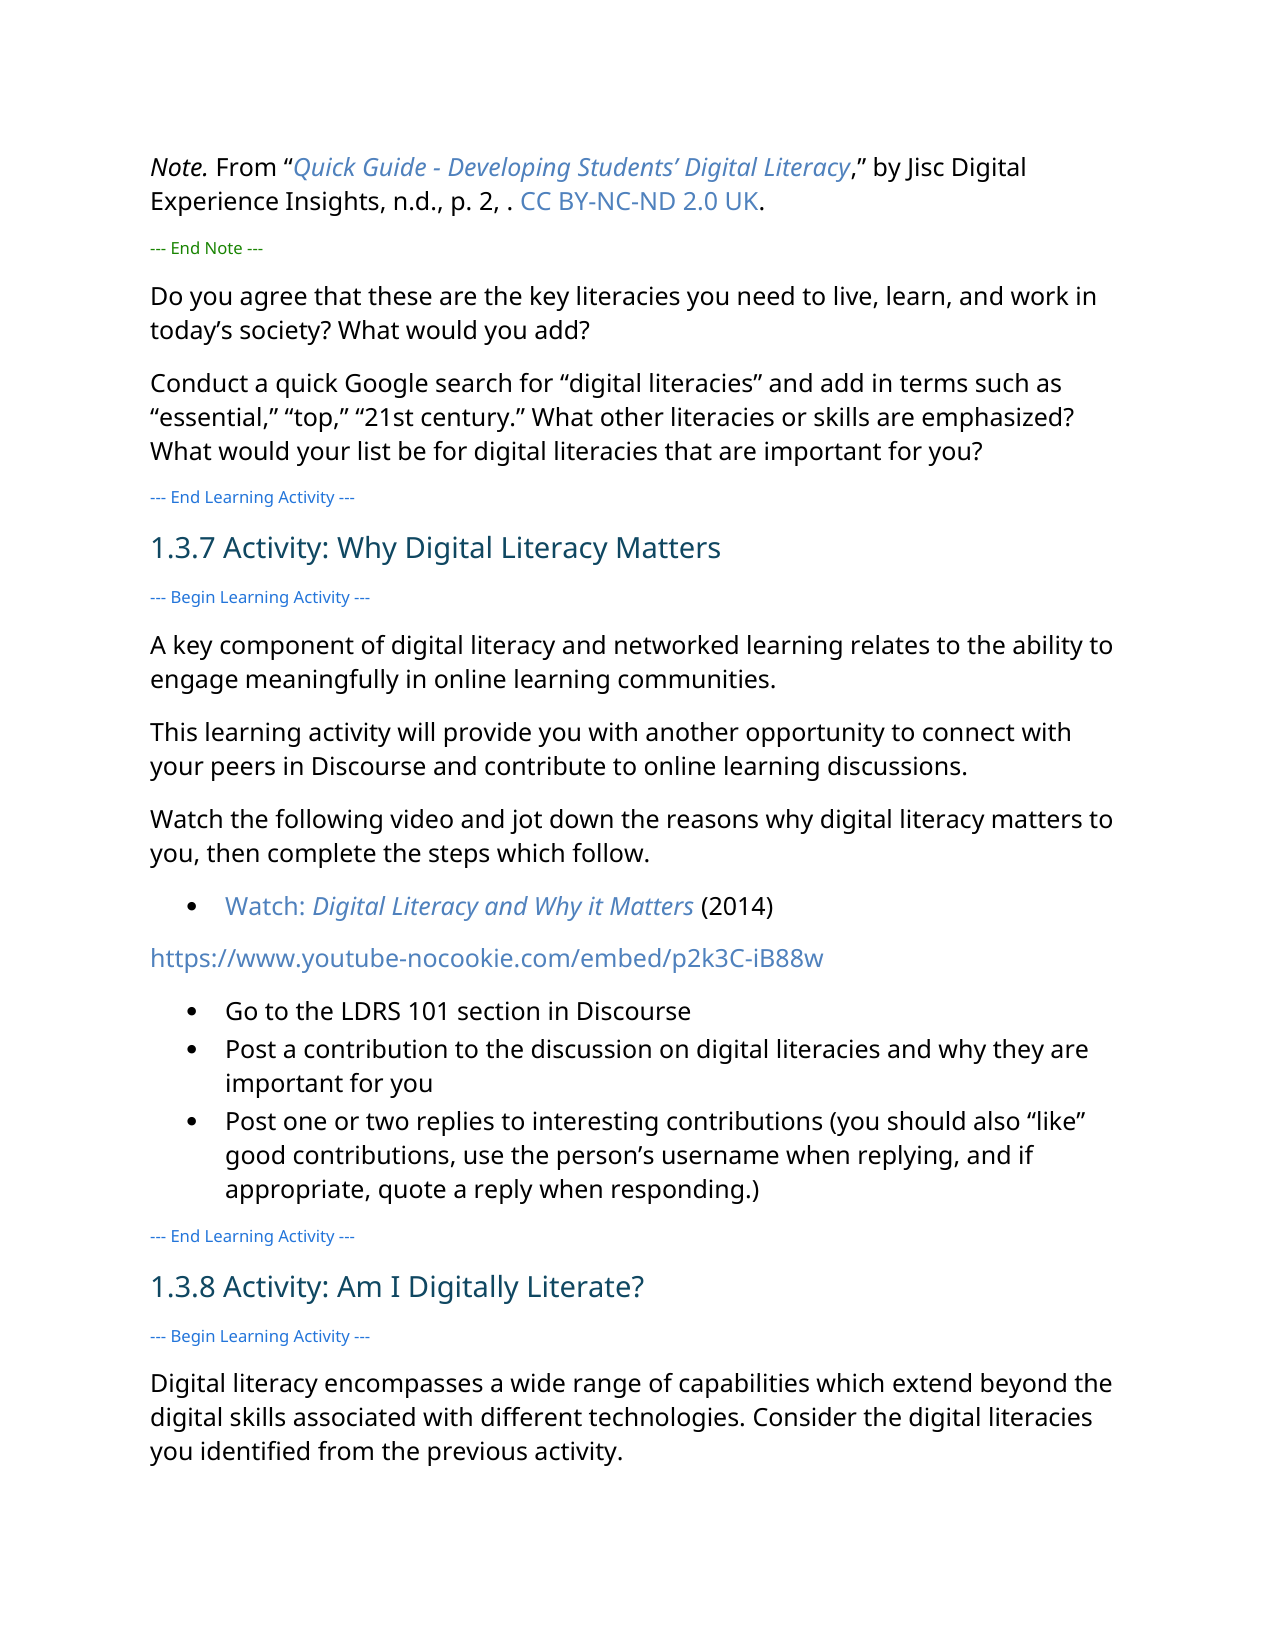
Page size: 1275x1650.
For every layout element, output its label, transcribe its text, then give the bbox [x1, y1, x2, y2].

text This learning activity will provide you with another opportunity to connect with your peers in Discourse and contribute to online learning discussions. [150, 714, 1125, 782]
list Post a contribution to the discussion on digital literacies and why they are important for you [187, 1032, 1125, 1100]
text --- End Learning Activity --- [150, 486, 1125, 509]
text Conduct a quick Google search for “digital literacies” and add in terms such as “essential,” “top,” “21st century.” What other literacies or skills are emphasized? What would your list be for digital literacies that are important for you? [150, 365, 1125, 467]
text Do you agree that these are the key literacies you need to live, learn, and work in today’s society? What would you add? [150, 278, 1125, 346]
text --- End Learning Activity --- [150, 1224, 1125, 1247]
list Go to the LDRS 101 section in Discourse [187, 994, 1125, 1028]
text A key component of digital literacy and networked learning relates to the ability to engage meaningfully in online learning communities. [150, 627, 1125, 696]
list Post one or two replies to interesting contributions (you should also “like” good contributions, use the person’s username when replying, and if appropriate, quote a reply when responding.) [187, 1103, 1125, 1206]
text https://www.youtube-nocookie.com/embed/p2k3C-iB88w [150, 941, 1125, 975]
text Note. From “Quick Guide - Developing Students’ Digital Literacy,” by Jisc Digital Experience Insights, n.d., p. 2, . CC BY-NC-ND 2.0 UK. [150, 150, 1125, 218]
text --- Begin Learning Activity --- [150, 1324, 1125, 1347]
text Watch the following video and jot down the reasons why digital literacy matters to you, then complete the steps which follow. [150, 801, 1125, 869]
subtitle 1.3.7 Activity: Why Digital Literacy Matters [150, 528, 1125, 567]
text --- Begin Learning Activity --- [150, 586, 1125, 609]
subtitle 1.3.8 Activity: Am I Digitally Literate? [150, 1266, 1125, 1306]
list Watch: Digital Literacy and Why it Matters (2014) [187, 888, 1125, 922]
text --- End Note --- [150, 237, 1125, 259]
text Digital literacy encompasses a wide range of capabilities which extend beyond the digital skills associated with different technologies. Consider the digital literacies you identified from the previous activity. [150, 1366, 1125, 1468]
